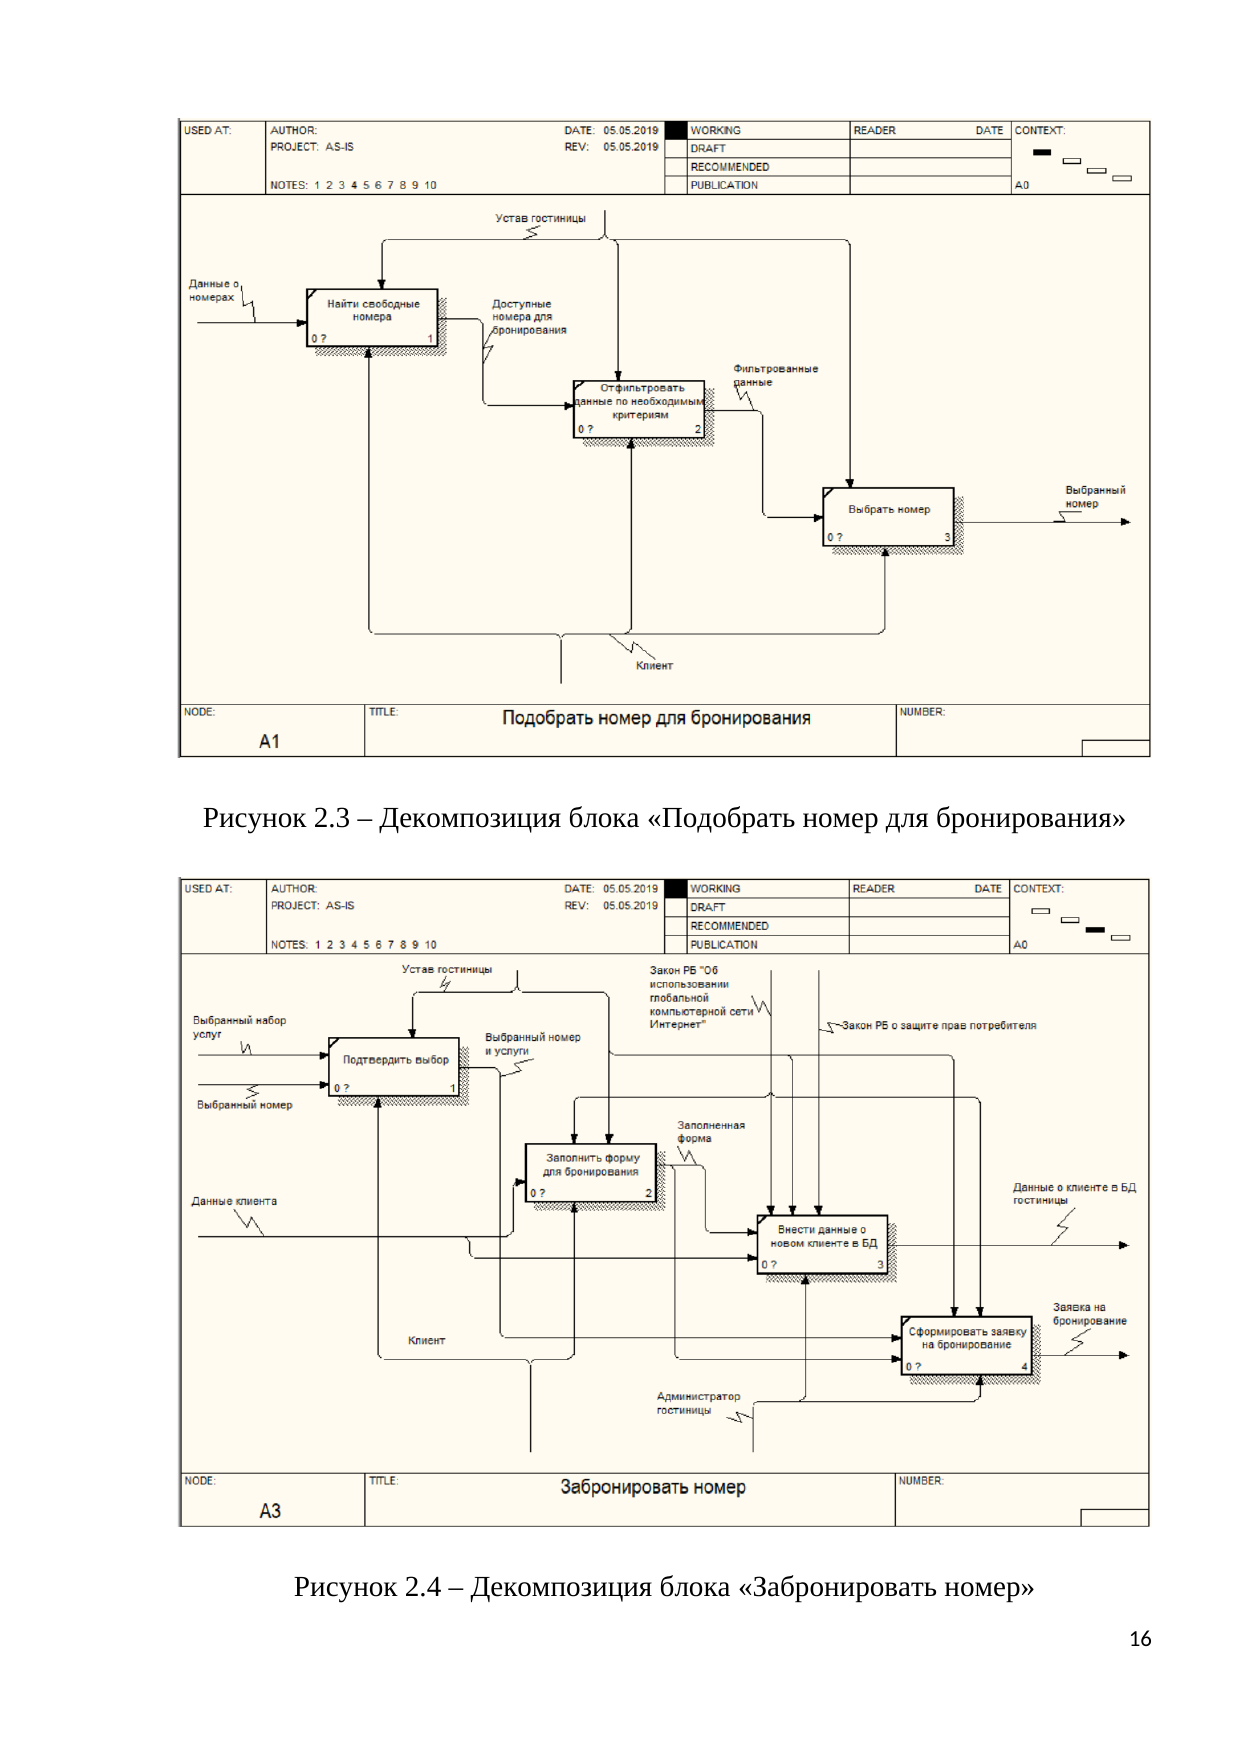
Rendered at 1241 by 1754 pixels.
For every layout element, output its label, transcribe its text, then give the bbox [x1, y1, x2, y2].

text Рисунок 2.3 – Декомпозиция блока «Подобрать номер для бронирования» [177, 800, 1152, 834]
text Рисунок 2.4 – Декомпозиция блока «Забронировать номер» [177, 1569, 1152, 1603]
picture [177, 877, 1152, 1527]
picture [177, 118, 1152, 758]
